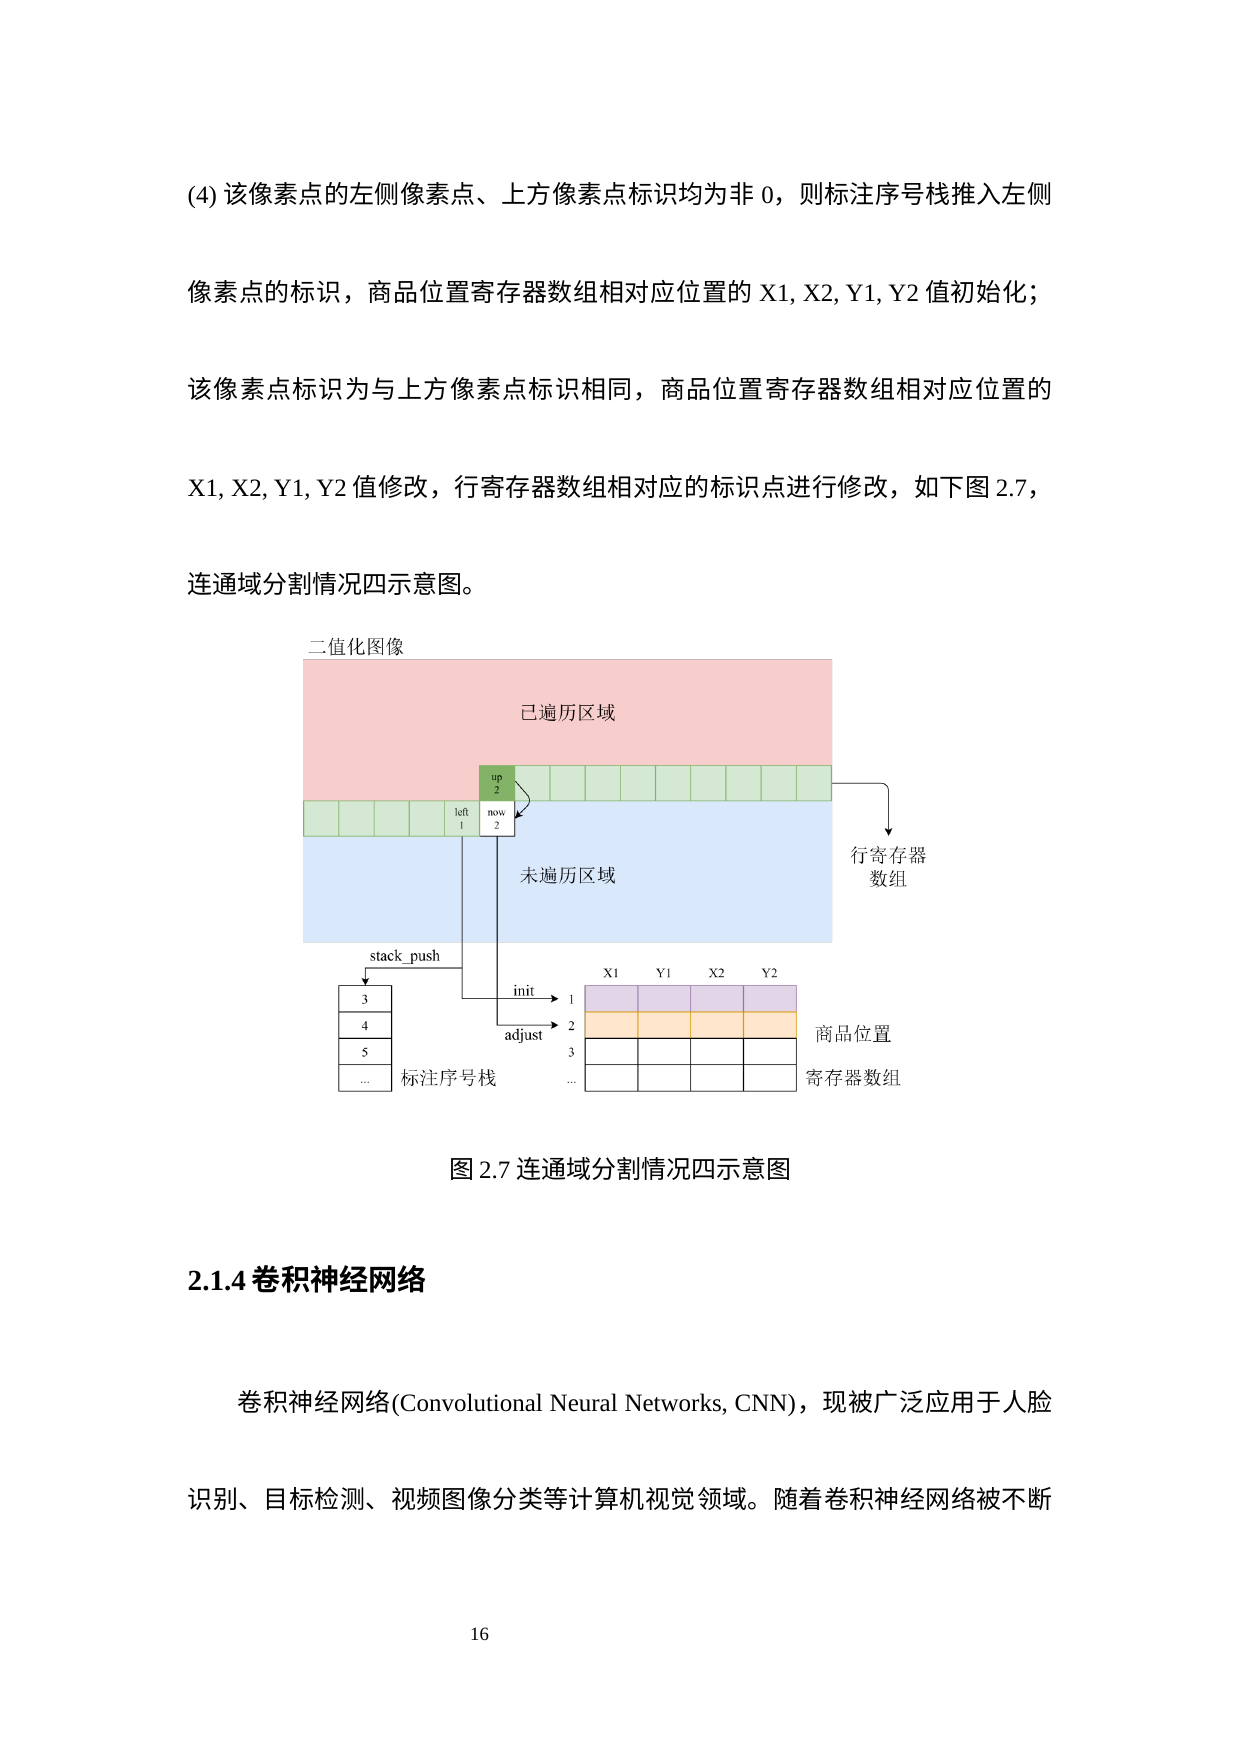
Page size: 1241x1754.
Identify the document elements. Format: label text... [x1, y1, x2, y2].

picture [303, 633, 938, 1108]
list 该像素点的左侧像素点、上方像素点标识均为非0，则标注序号栈推入左侧像素点的标识，商品位置寄存器数组相对应位置的X1, X2, Y1, Y2值初始化；该像素点标识为与上方像素点标识相同，商品位置寄存器数组相对应位置的X1, X2, Y1, Y2值修改，行寄存器数组相对应的标识点进行修改，如下图2.7，连通域分割情况四示意图。 [187, 160, 1053, 615]
subtitle 2.1.4卷积神经网络 [187, 1246, 1053, 1311]
text 图2.7 连通域分割情况四示意图 [187, 1135, 1053, 1200]
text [187, 1368, 1053, 1531]
